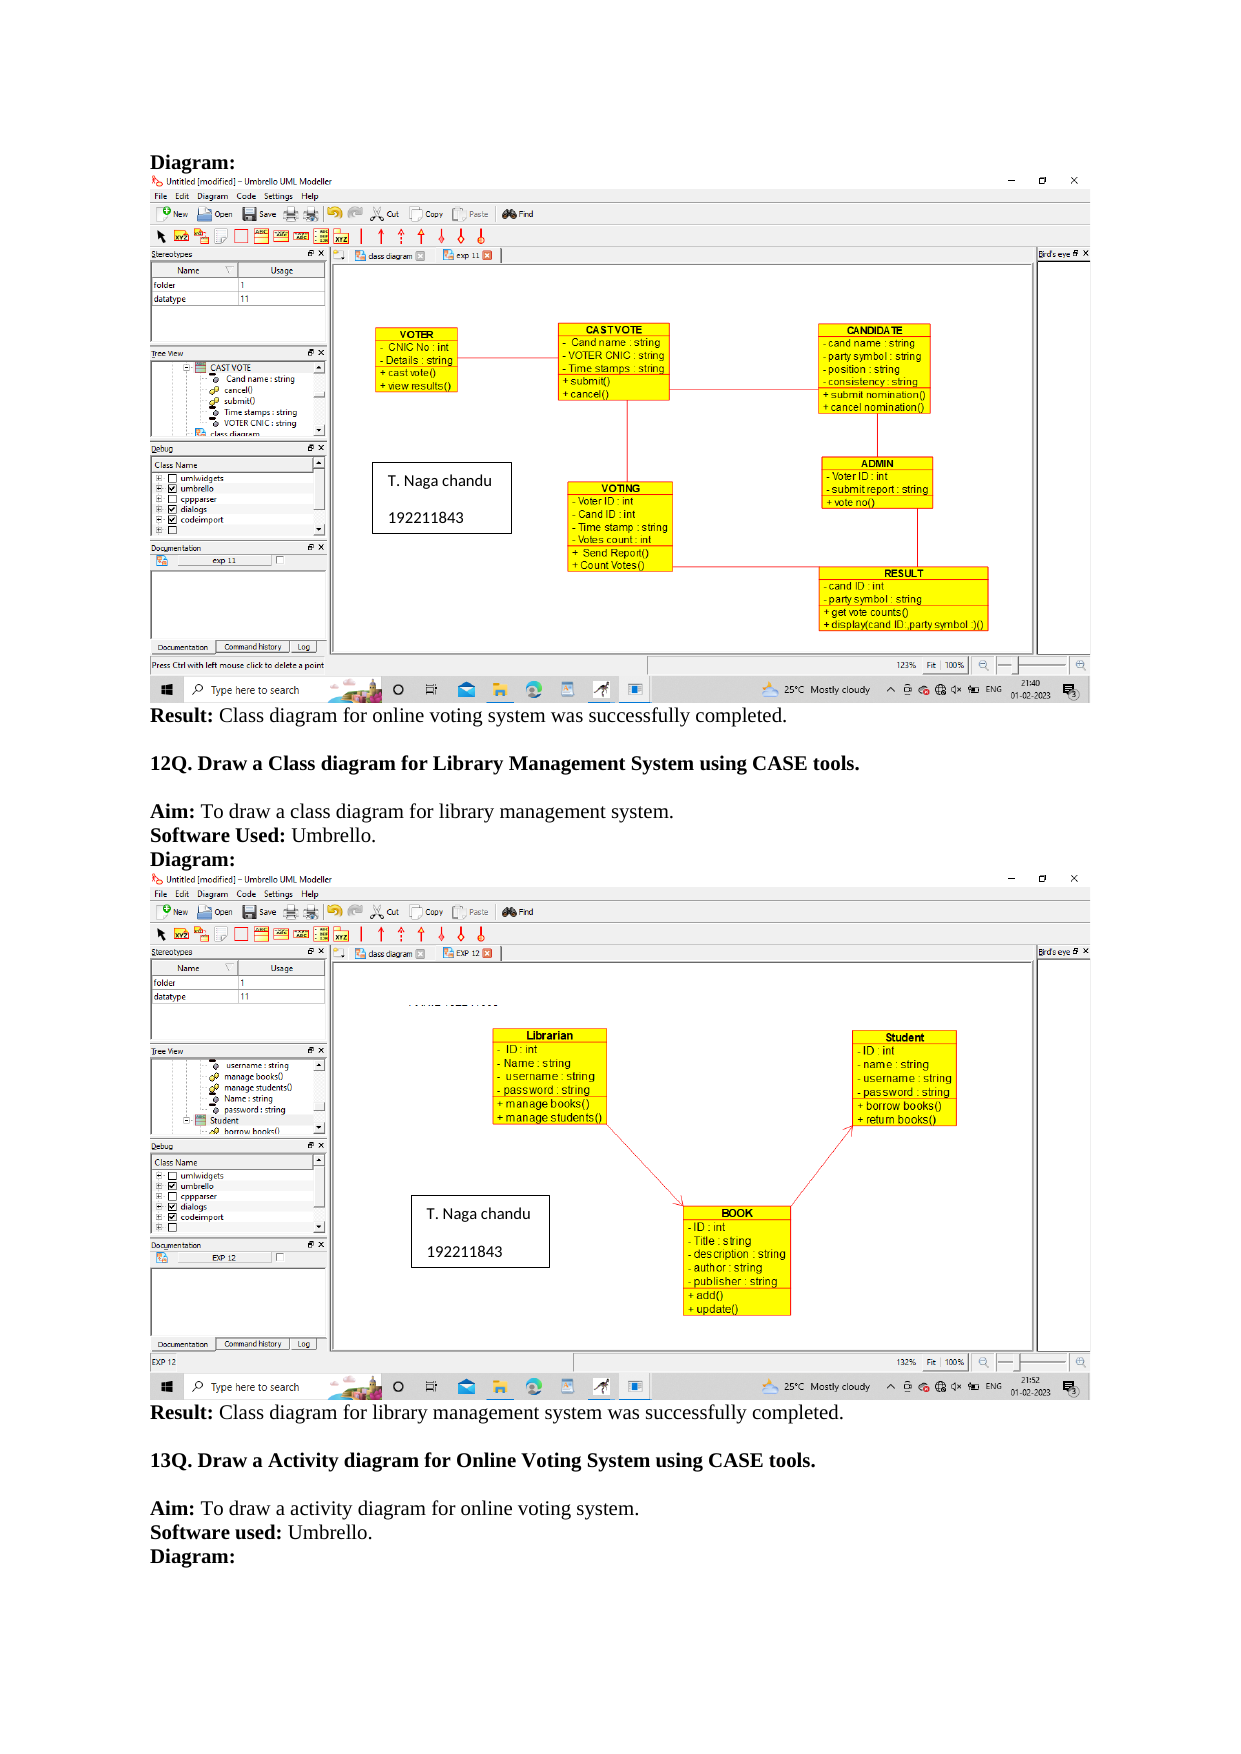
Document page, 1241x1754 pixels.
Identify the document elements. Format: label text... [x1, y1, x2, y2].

picture [150, 174, 1091, 703]
picture [150, 871, 1091, 1400]
text 13Q. Draw a Activity diagram for Online Voting System using CASE tools. [150, 1448, 1090, 1472]
text 12Q. Draw a Class diagram for Library Management System using CASE tools. [150, 751, 1090, 775]
text Aim: To draw a class diagram for library management system. [150, 799, 1090, 823]
text Software Used: Umbrello. [150, 823, 1090, 847]
text Diagram: [150, 847, 1090, 871]
text Software used: Umbrello. [150, 1520, 1090, 1544]
text Result: Class diagram for online voting system was successfully completed. [150, 703, 1090, 727]
text Result: Class diagram for library management system was successfully completed. [150, 1400, 1090, 1424]
text Diagram: [150, 150, 1090, 174]
text Diagram: [150, 1544, 1090, 1568]
text Aim: To draw a activity diagram for online voting system. [150, 1496, 1090, 1520]
